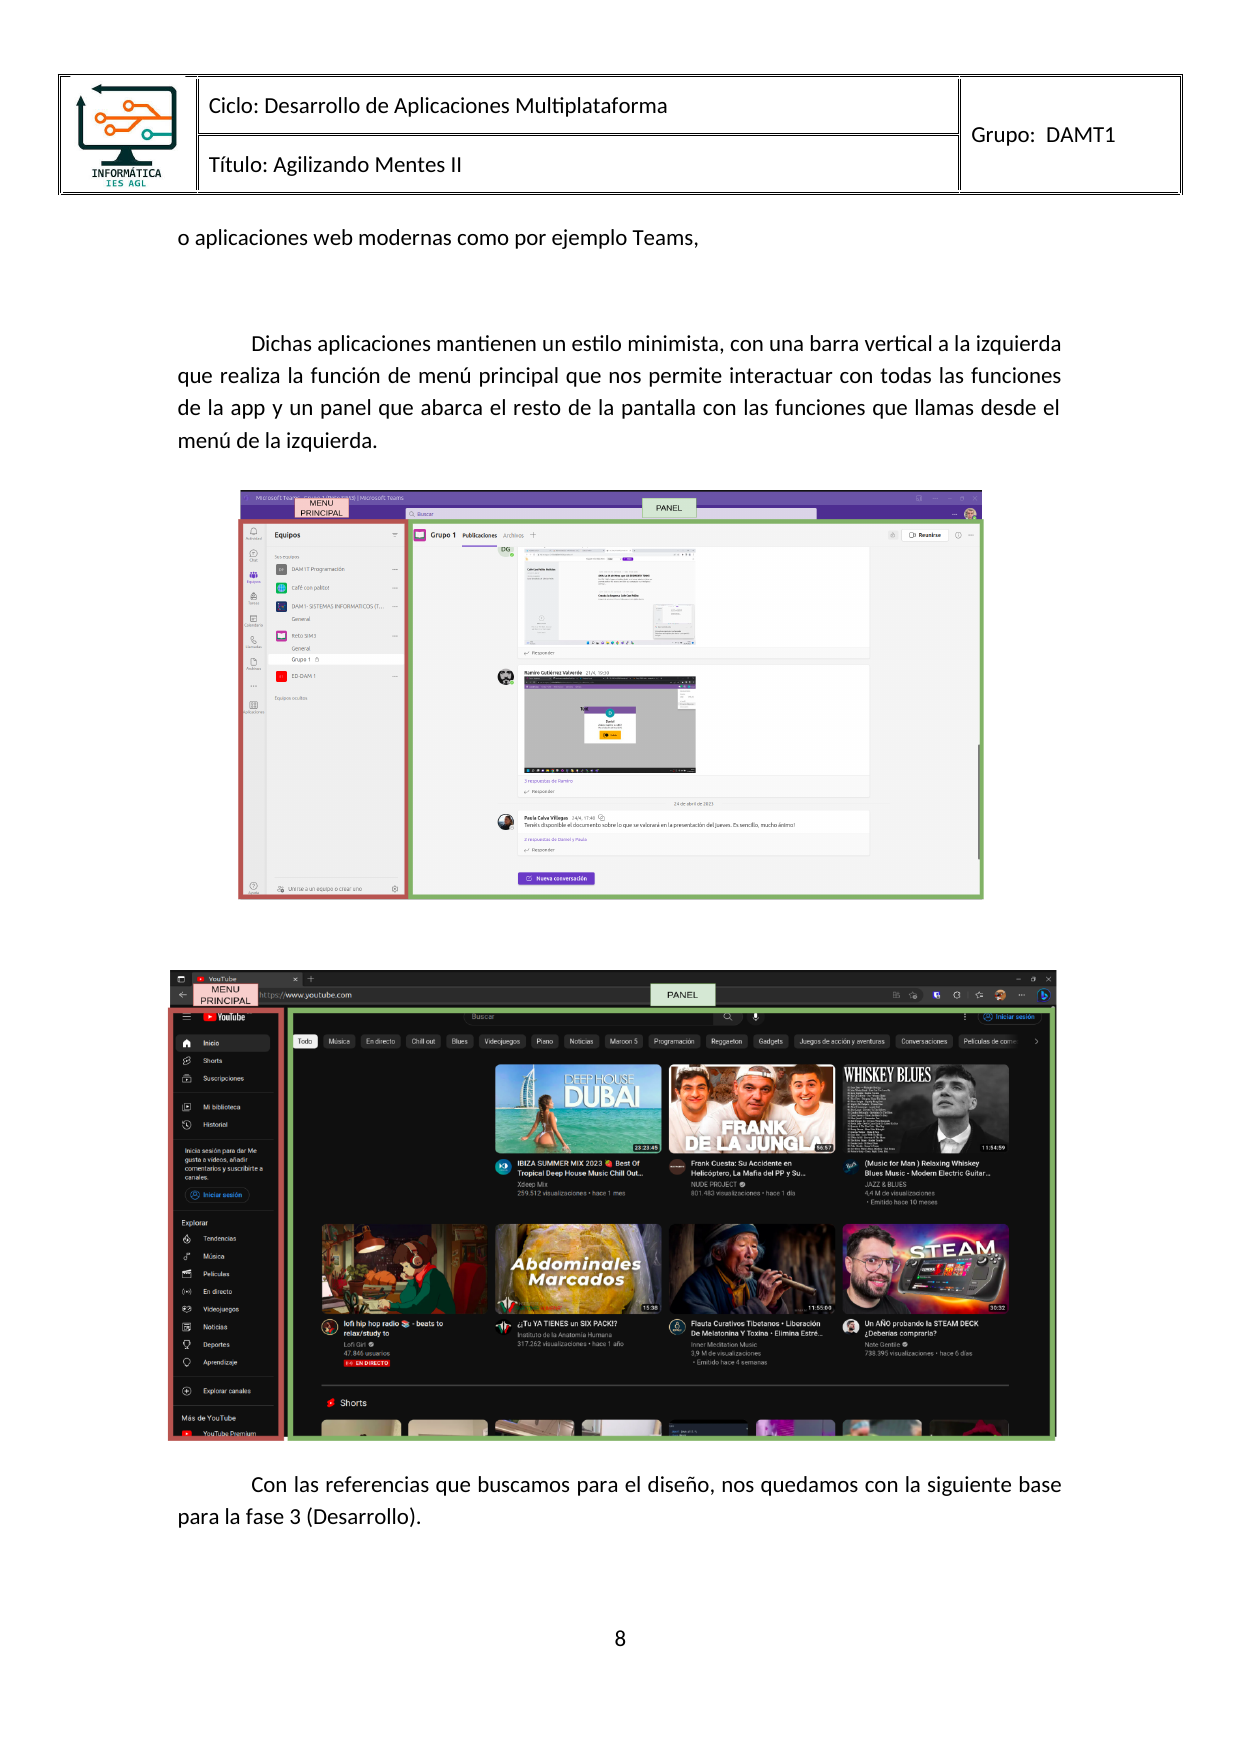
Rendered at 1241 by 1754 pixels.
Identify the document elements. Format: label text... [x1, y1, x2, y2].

picture [238, 490, 984, 900]
text El diseño inicial que planteamos para la interfaz de java está basado en las aplicaciones o aplicaciones web modernas como por ejemplo Teams, [177, 223, 1063, 251]
picture [70, 76, 186, 192]
picture [167, 970, 1057, 1441]
text Dichas aplicaciones mantienen un estilo minimista, con una barra vertical a la izquierda que realiza la función de menú principal que nos permite interactuar con todas las funciones de la app y un panel que abarca el resto de la pantalla con las funciones que llamas desde el menú de la izquierda. [177, 329, 1063, 454]
